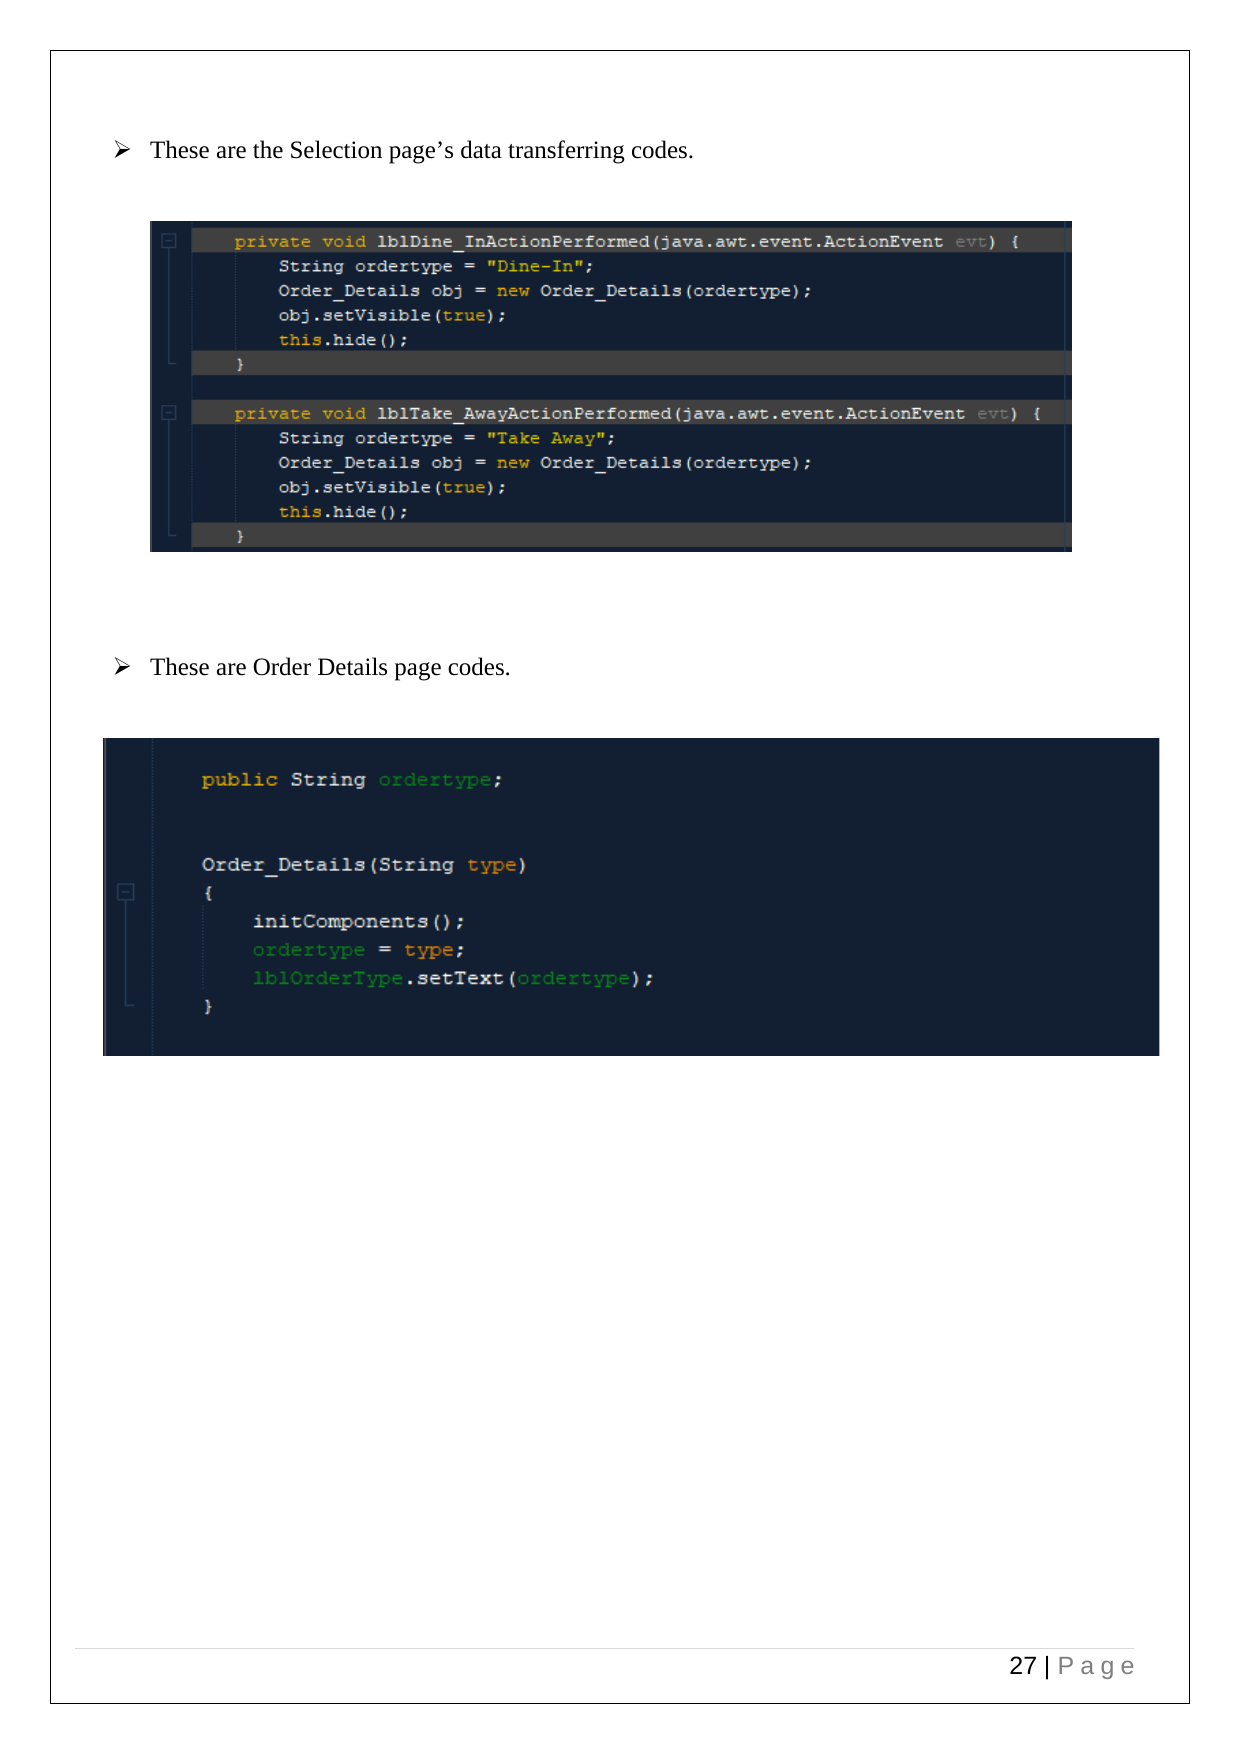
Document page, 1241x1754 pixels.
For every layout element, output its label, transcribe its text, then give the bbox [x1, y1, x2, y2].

list These are Order Details page codes. [112, 652, 1116, 681]
picture [103, 738, 1160, 1056]
picture [150, 221, 1072, 552]
list These are the Selection page’s data transferring codes. [112, 135, 1116, 164]
